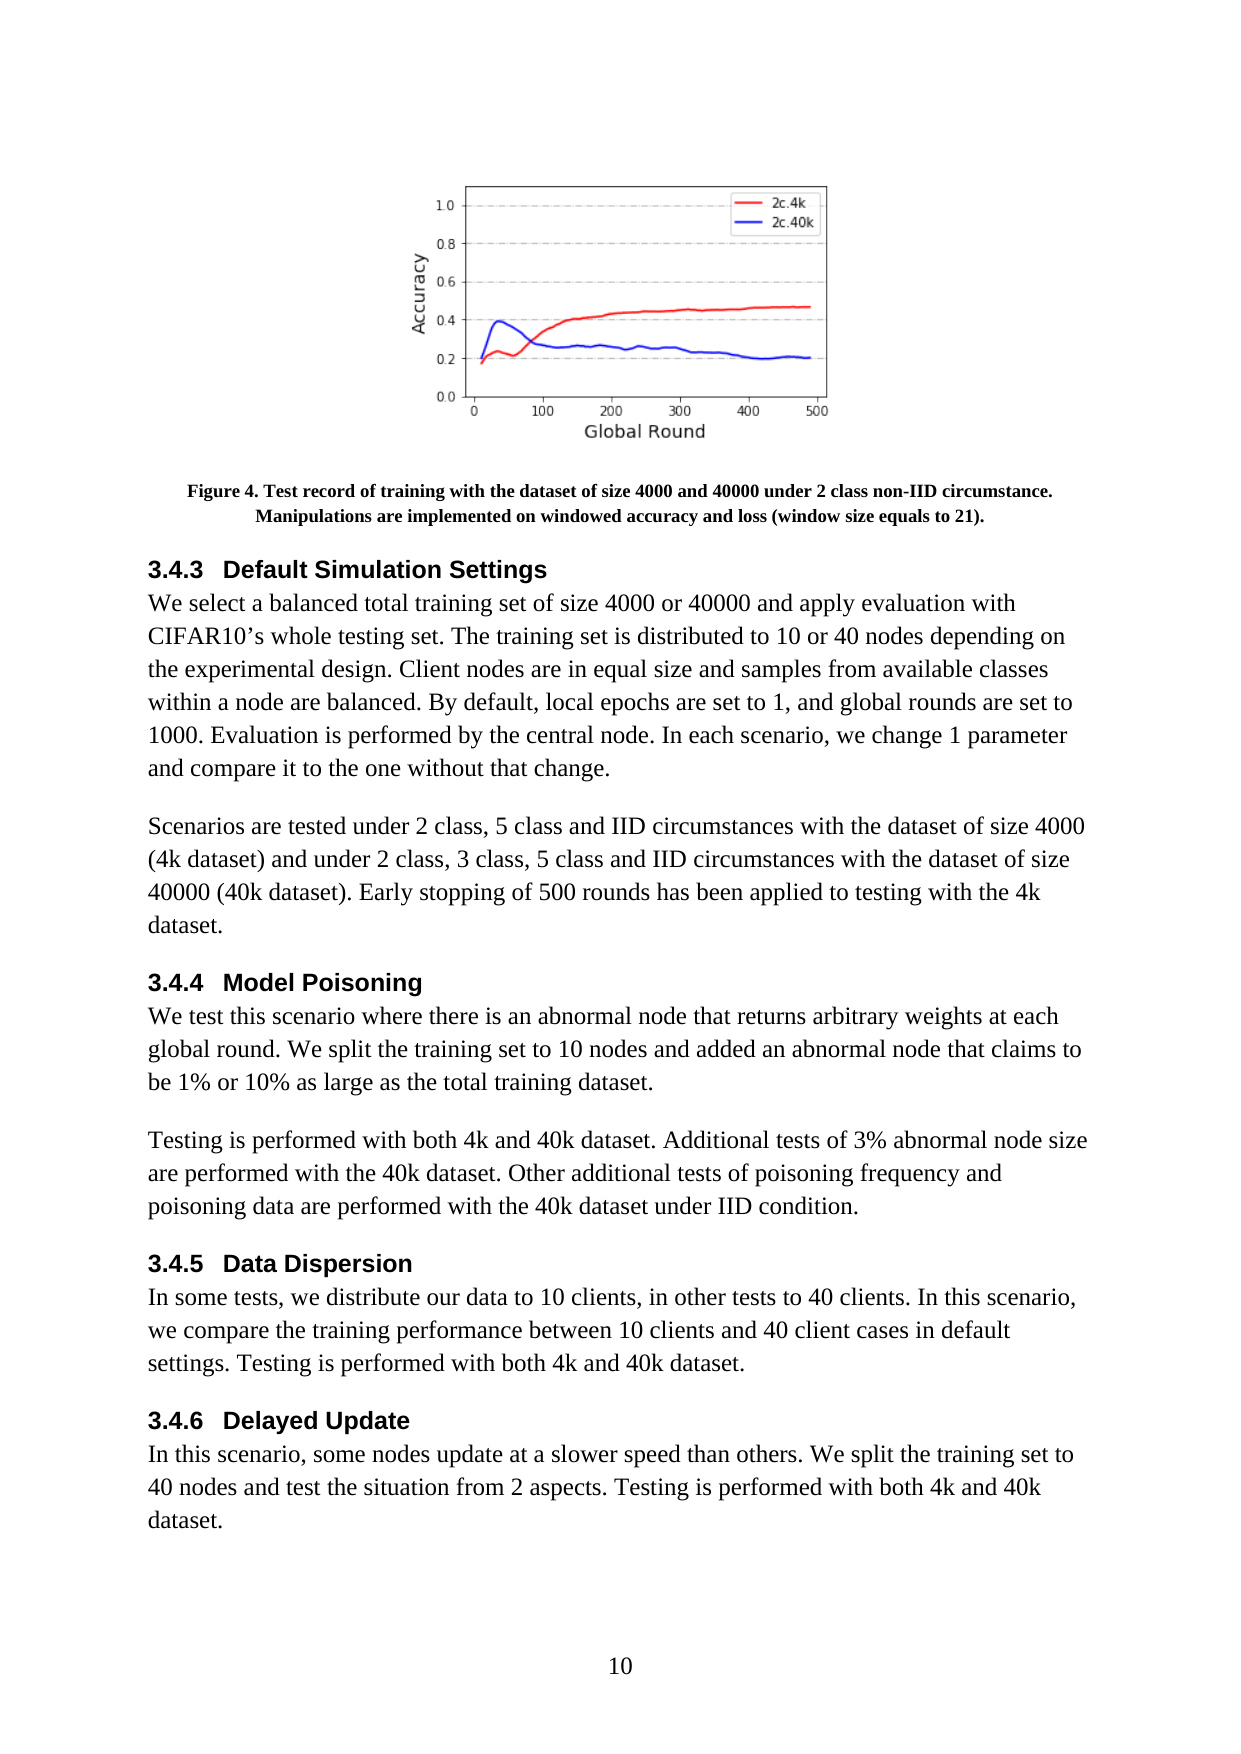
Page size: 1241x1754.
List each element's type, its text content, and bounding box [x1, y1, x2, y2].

text Scenarios are tested under 2 class, 5 class and IID circumstances with the dataset of size 4000 (4k dataset) and under 2 class, 3 class, 5 class and IID circumstances with the dataset of size 40000 (40k dataset). Early stopping of 500 rounds has been applied to testing with the 4k dataset. [148, 811, 1092, 939]
subtitle Default Simulation Settings [148, 555, 1092, 583]
subtitle Delayed Update [148, 1406, 1092, 1435]
text In some tests, we distribute our data to 10 clients, in other tests to 40 clients. In this scenario, we compare the training performance between 10 clients and 40 client cases in default settings. Testing is performed with both 4k and 40k dataset. [148, 1282, 1092, 1377]
subtitle Data Dispersion [148, 1249, 1092, 1278]
text Figure 4. Test record of training with the dataset of size 4000 and 40000 under 2 class non-IID circumstance. Manipulations are implemented on windowed accuracy and loss (window size equals to 21). [148, 480, 1092, 527]
subtitle Model Poisoning [148, 968, 1092, 997]
text We select a balanced total training set of size 4000 or 40000 and apply evaluation with CIFAR10’s whole testing set. The training set is distributed to 10 or 40 nodes depending on the experimental design. Client nodes are in equal size and samples from available classes within a node are balanced. By default, local epochs are set to 1, and global rounds are set to 1000. Evaluation is performed by the central node. In each scenario, we change 1 parameter and compare it to the one without that change. [148, 588, 1092, 782]
picture [403, 177, 838, 451]
text We test this scenario where there is an abnormal node that returns arbitrary weights at each global round. We split the training set to 10 nodes and added an abnormal node that claims to be 1% or 10% as large as the total training dataset. [148, 1001, 1092, 1096]
text Testing is performed with both 4k and 40k dataset. Additional tests of 3% abnormal node size are performed with the 40k dataset. Other additional tests of poisoning frequency and poisoning data are performed with the 40k dataset under IID condition. [148, 1125, 1092, 1220]
text In this scenario, some nodes update at a slower speed than others. We split the training set to 40 nodes and test the situation from 2 aspects. Testing is performed with both 4k and 40k dataset. [148, 1439, 1092, 1534]
